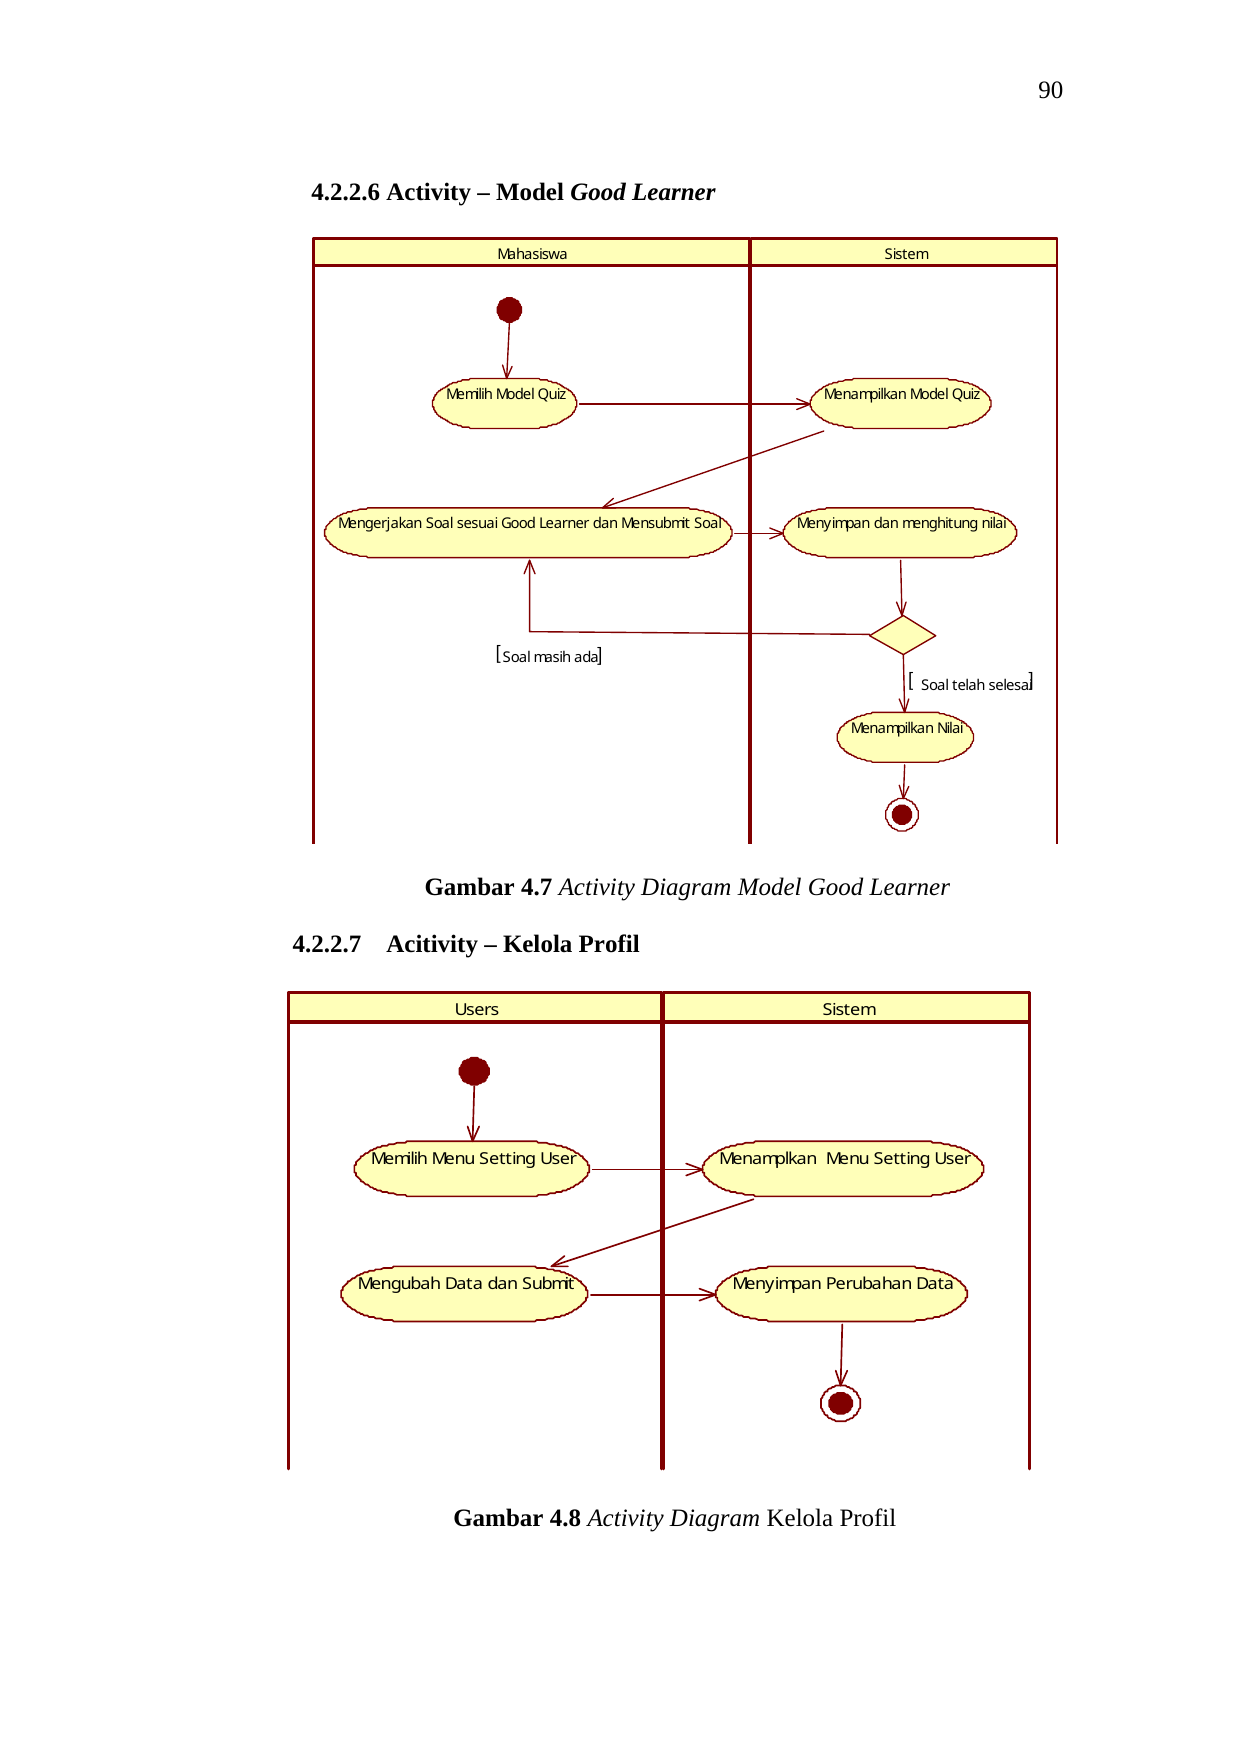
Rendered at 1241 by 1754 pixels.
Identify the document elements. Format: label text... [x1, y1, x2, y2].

list Gambar 4.8 Activity Diagram Kelola Profil [286, 1503, 1063, 1532]
list Activity – Model Good Learner [311, 177, 1063, 206]
list Acitivity – Kelola Profil [292, 929, 1063, 958]
list Gambar 4.7 Activity Diagram Model Good Learner [311, 872, 1063, 901]
